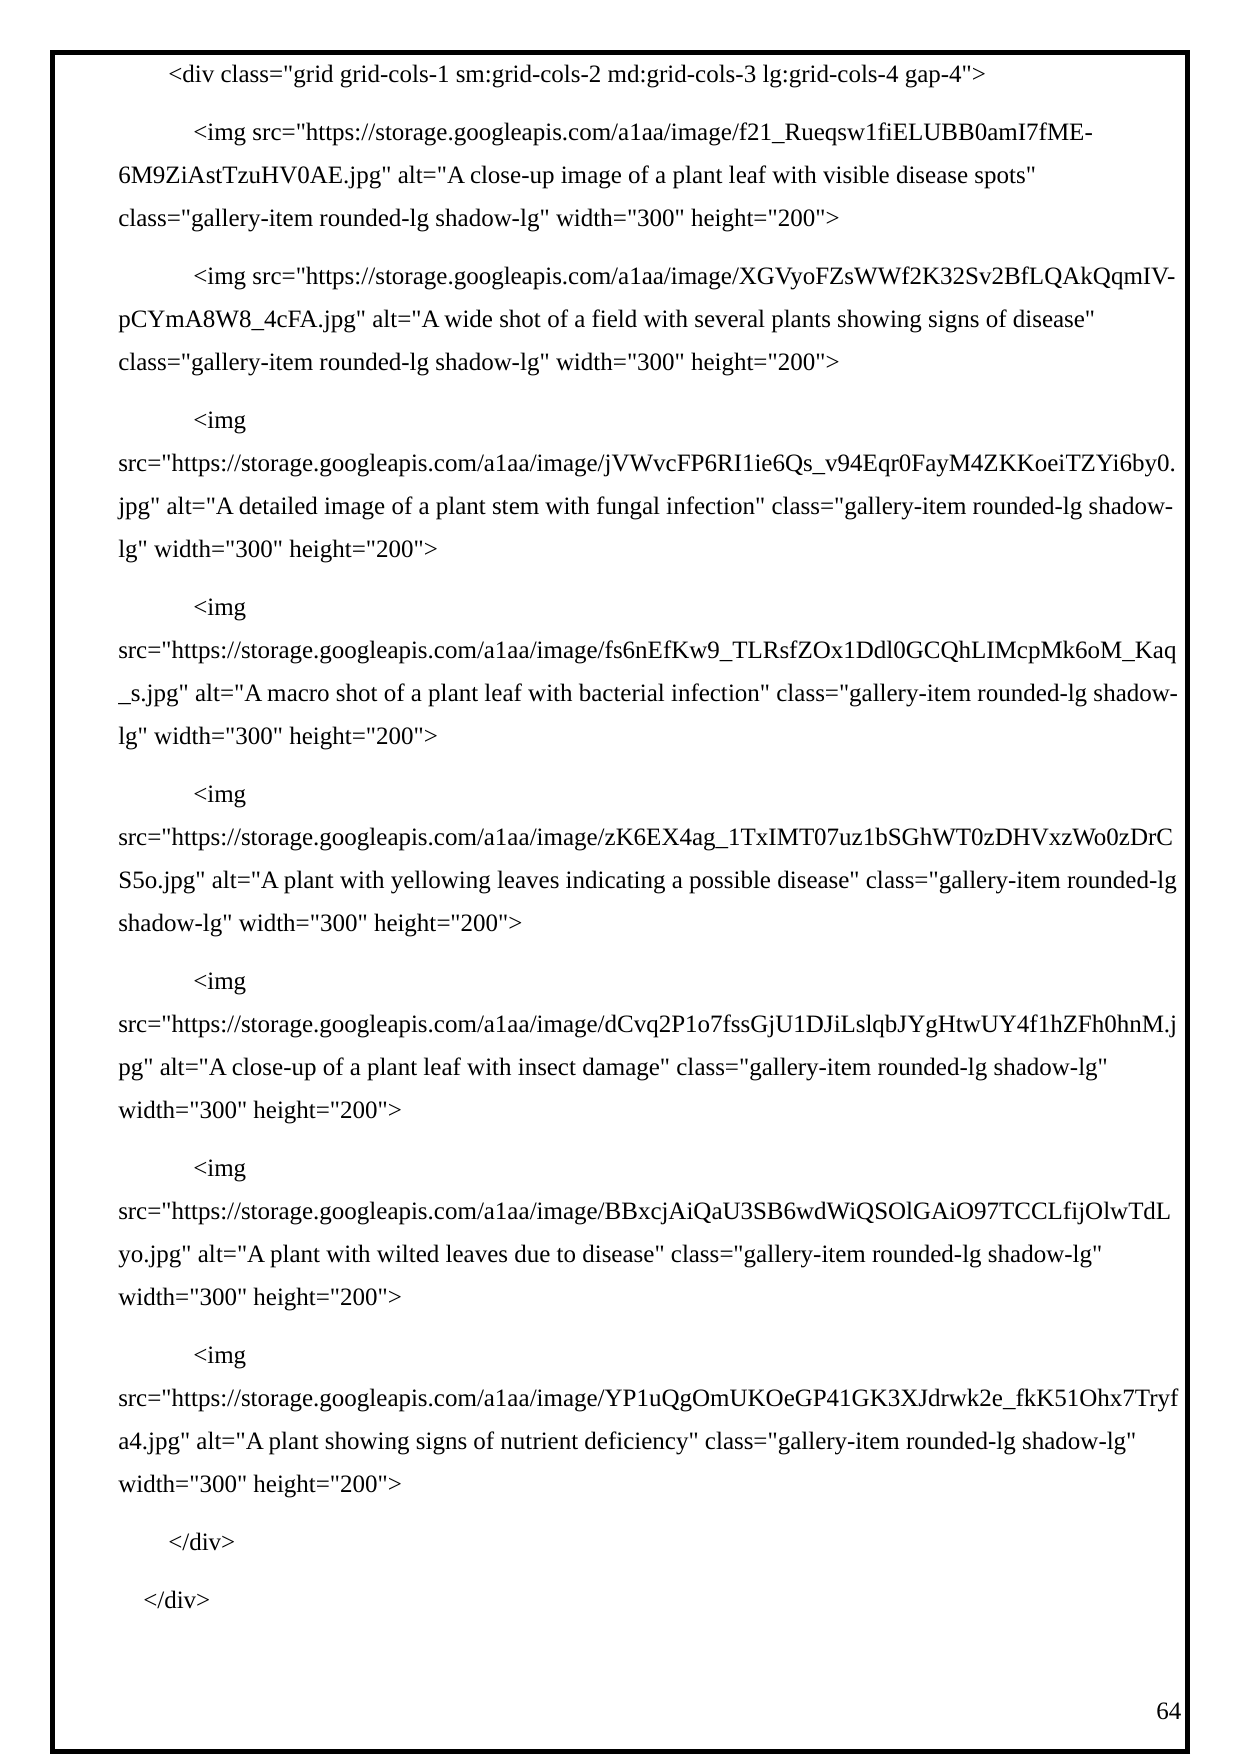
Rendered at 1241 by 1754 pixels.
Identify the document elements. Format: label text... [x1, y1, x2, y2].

text <img src="https://storage.googleapis.com/a1aa/image/jVWvcFP6RI1ie6Qs_v94Eqr0FayM4ZKKoeiTZYi6by0.jpg" alt="A detailed image of a plant stem with fungal infection" class="gallery-item rounded-lg shadow-lg" width="300" height="200"> [118, 405, 1181, 563]
text <img src="https://storage.googleapis.com/a1aa/image/fs6nEfKw9_TLRsfZOx1Ddl0GCQhLIMcpMk6oM_Kaq_s.jpg" alt="A macro shot of a plant leaf with bacterial infection" class="gallery-item rounded-lg shadow-lg" width="300" height="200"> [118, 592, 1181, 750]
text <img src="https://storage.googleapis.com/a1aa/image/zK6EX4ag_1TxIMT07uz1bSGhWT0zDHVxzWo0zDrCS5o.jpg" alt="A plant with yellowing leaves indicating a possible disease" class="gallery-item rounded-lg shadow-lg" width="300" height="200"> [118, 779, 1181, 937]
text </div> [118, 1527, 1181, 1556]
text <img src="https://storage.googleapis.com/a1aa/image/f21_Rueqsw1fiELUBB0amI7fME-6M9ZiAstTzuHV0AE.jpg" alt="A close-up image of a plant leaf with visible disease spots" class="gallery-item rounded-lg shadow-lg" width="300" height="200"> [118, 117, 1181, 232]
text <img src="https://storage.googleapis.com/a1aa/image/XGVyoFZsWWf2K32Sv2BfLQAkQqmIV-pCYmA8W8_4cFA.jpg" alt="A wide shot of a field with several plants showing signs of disease" class="gallery-item rounded-lg shadow-lg" width="300" height="200"> [118, 261, 1181, 376]
text <img src="https://storage.googleapis.com/a1aa/image/dCvq2P1o7fssGjU1DJiLslqbJYgHtwUY4f1hZFh0hnM.jpg" alt="A close-up of a plant leaf with insect damage" class="gallery-item rounded-lg shadow-lg" width="300" height="200"> [118, 966, 1181, 1124]
text <img src="https://storage.googleapis.com/a1aa/image/YP1uQgOmUKOeGP41GK3XJdrwk2e_fkK51Ohx7Tryfa4.jpg" alt="A plant showing signs of nutrient deficiency" class="gallery-item rounded-lg shadow-lg" width="300" height="200"> [118, 1340, 1181, 1498]
text <div class="grid grid-cols-1 sm:grid-cols-2 md:grid-cols-3 lg:grid-cols-4 gap-4"> [118, 59, 1181, 88]
text </div> [118, 1585, 1181, 1614]
text <img src="https://storage.googleapis.com/a1aa/image/BBxcjAiQaU3SB6wdWiQSOlGAiO97TCCLfijOlwTdLyo.jpg" alt="A plant with wilted leaves due to disease" class="gallery-item rounded-lg shadow-lg" width="300" height="200"> [118, 1153, 1181, 1311]
